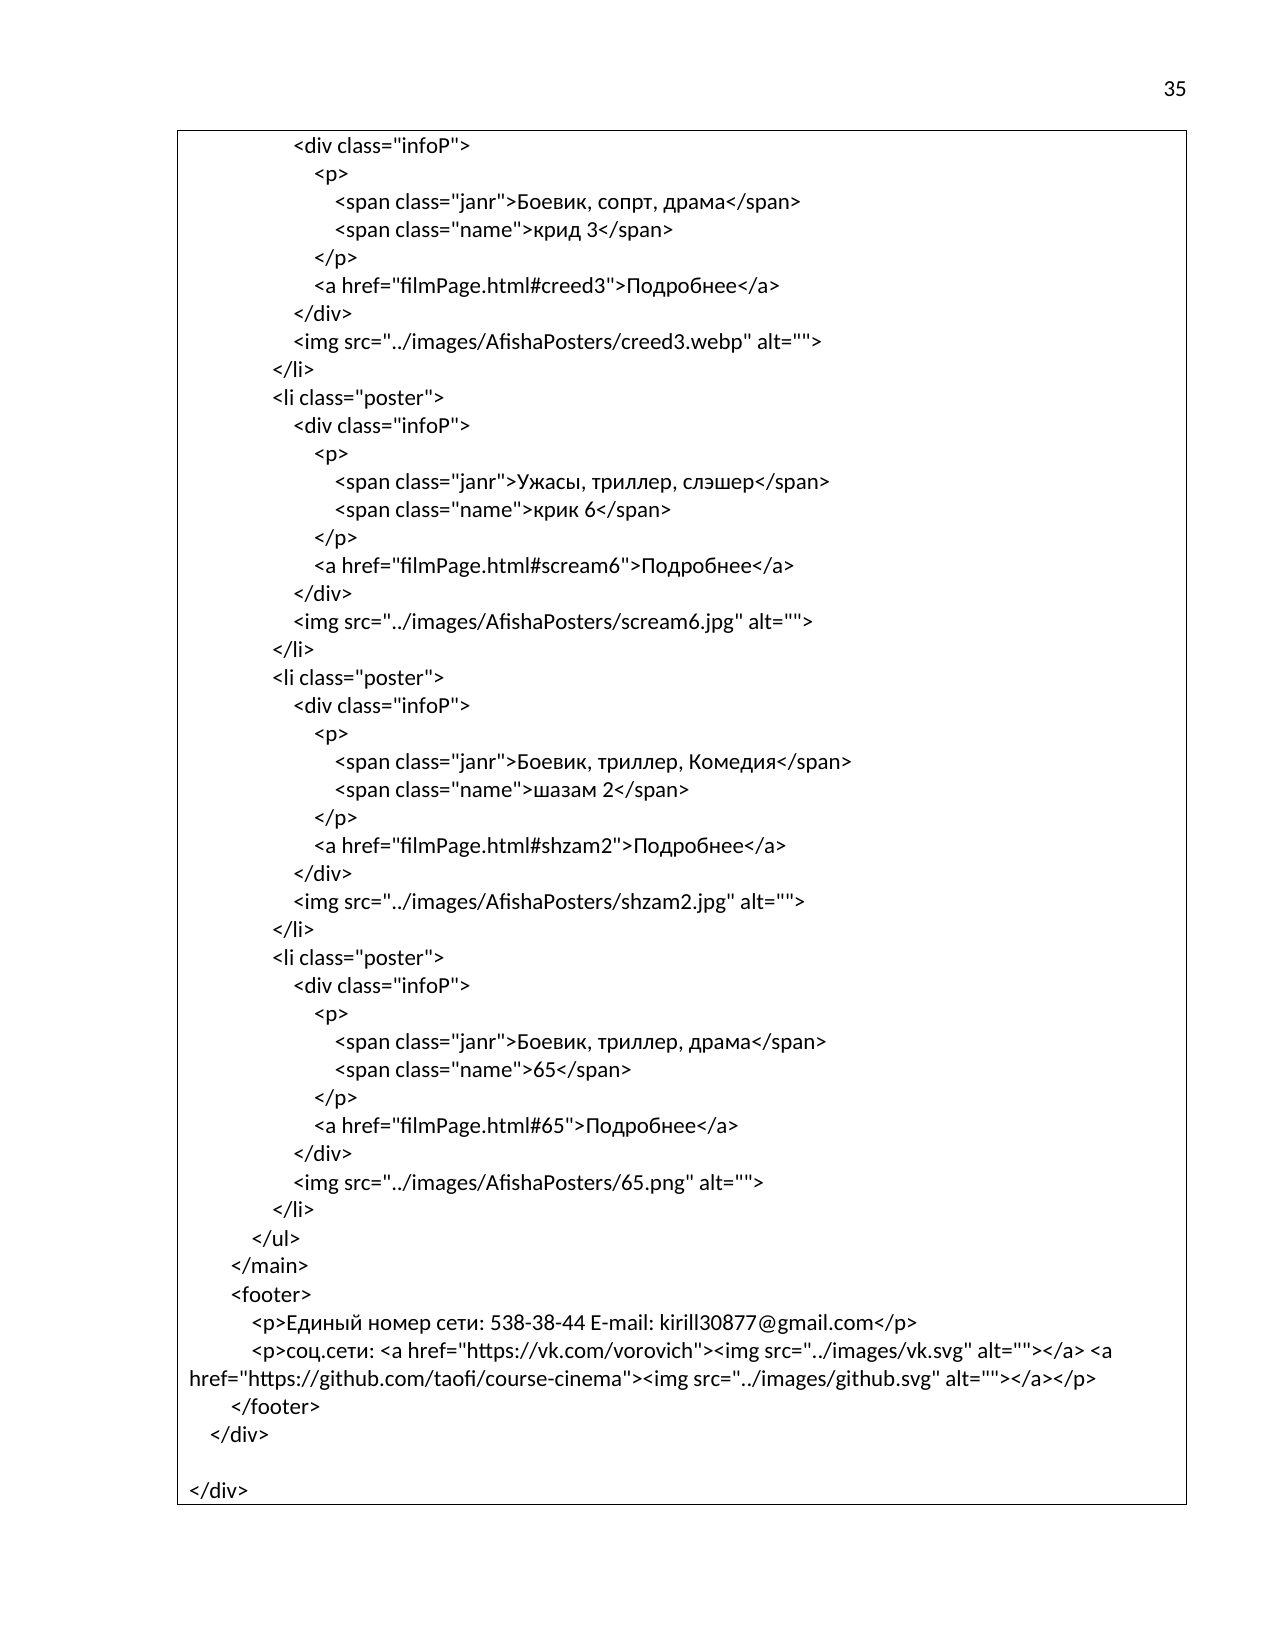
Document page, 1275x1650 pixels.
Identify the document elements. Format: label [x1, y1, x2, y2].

table_header [178, 131, 1186, 1504]
